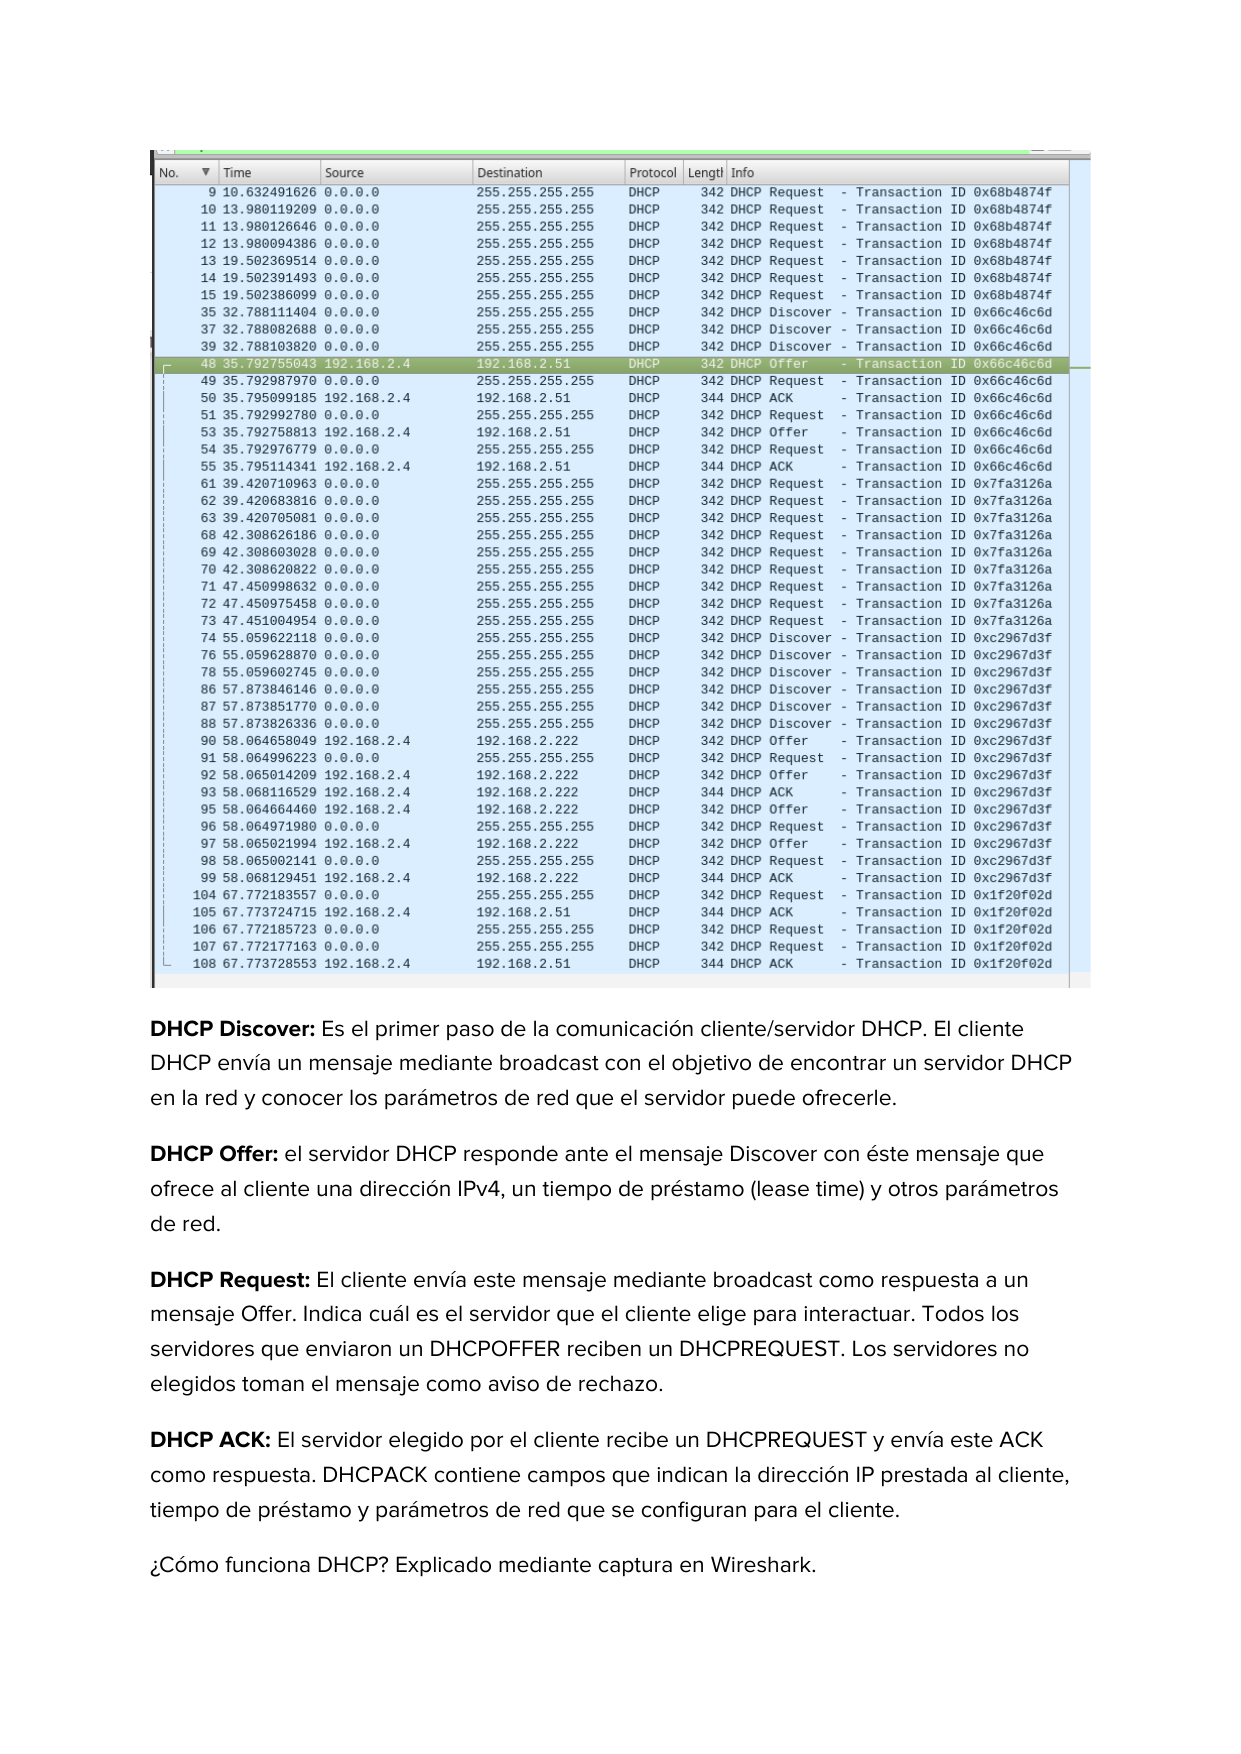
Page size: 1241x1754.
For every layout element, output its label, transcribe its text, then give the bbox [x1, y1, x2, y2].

text DHCP Request: El cliente envía este mensaje mediante broadcast como respuesta a un mensaje Offer. Indica cuál es el servidor que el cliente elige para interactuar. Todos los servidores que enviaron un DHCPOFFER reciben un DHCPREQUEST. Los servidores no elegidos toman el mensaje como aviso de rechazo. [150, 1266, 1090, 1398]
text DHCP Discover: Es el primer paso de la comunicación cliente/servidor DHCP. El cliente DHCP envía un mensaje mediante broadcast con el objetivo de encontrar un servidor DHCP en la red y conocer los parámetros de red que el servidor puede ofrecerle. [150, 1015, 1090, 1113]
text ¿Cómo funciona DHCP? Explicado mediante captura en Wireshark. [150, 1552, 1090, 1580]
text DHCP ACK: El servidor elegido por el cliente recibe un DHCPREQUEST y envía este ACK como respuesta. DHCPACK contiene campos que indican la dirección IP prestada al cliente, tiempo de préstamo y parámetros de red que se configuran para el cliente. [150, 1426, 1090, 1524]
picture [150, 150, 1091, 988]
text DHCP Offer: el servidor DHCP responde ante el mensaje Discover con éste mensaje que ofrece al cliente una dirección IPv4, un tiempo de préstamo (lease time) y otros parámetros de red. [150, 1140, 1090, 1238]
